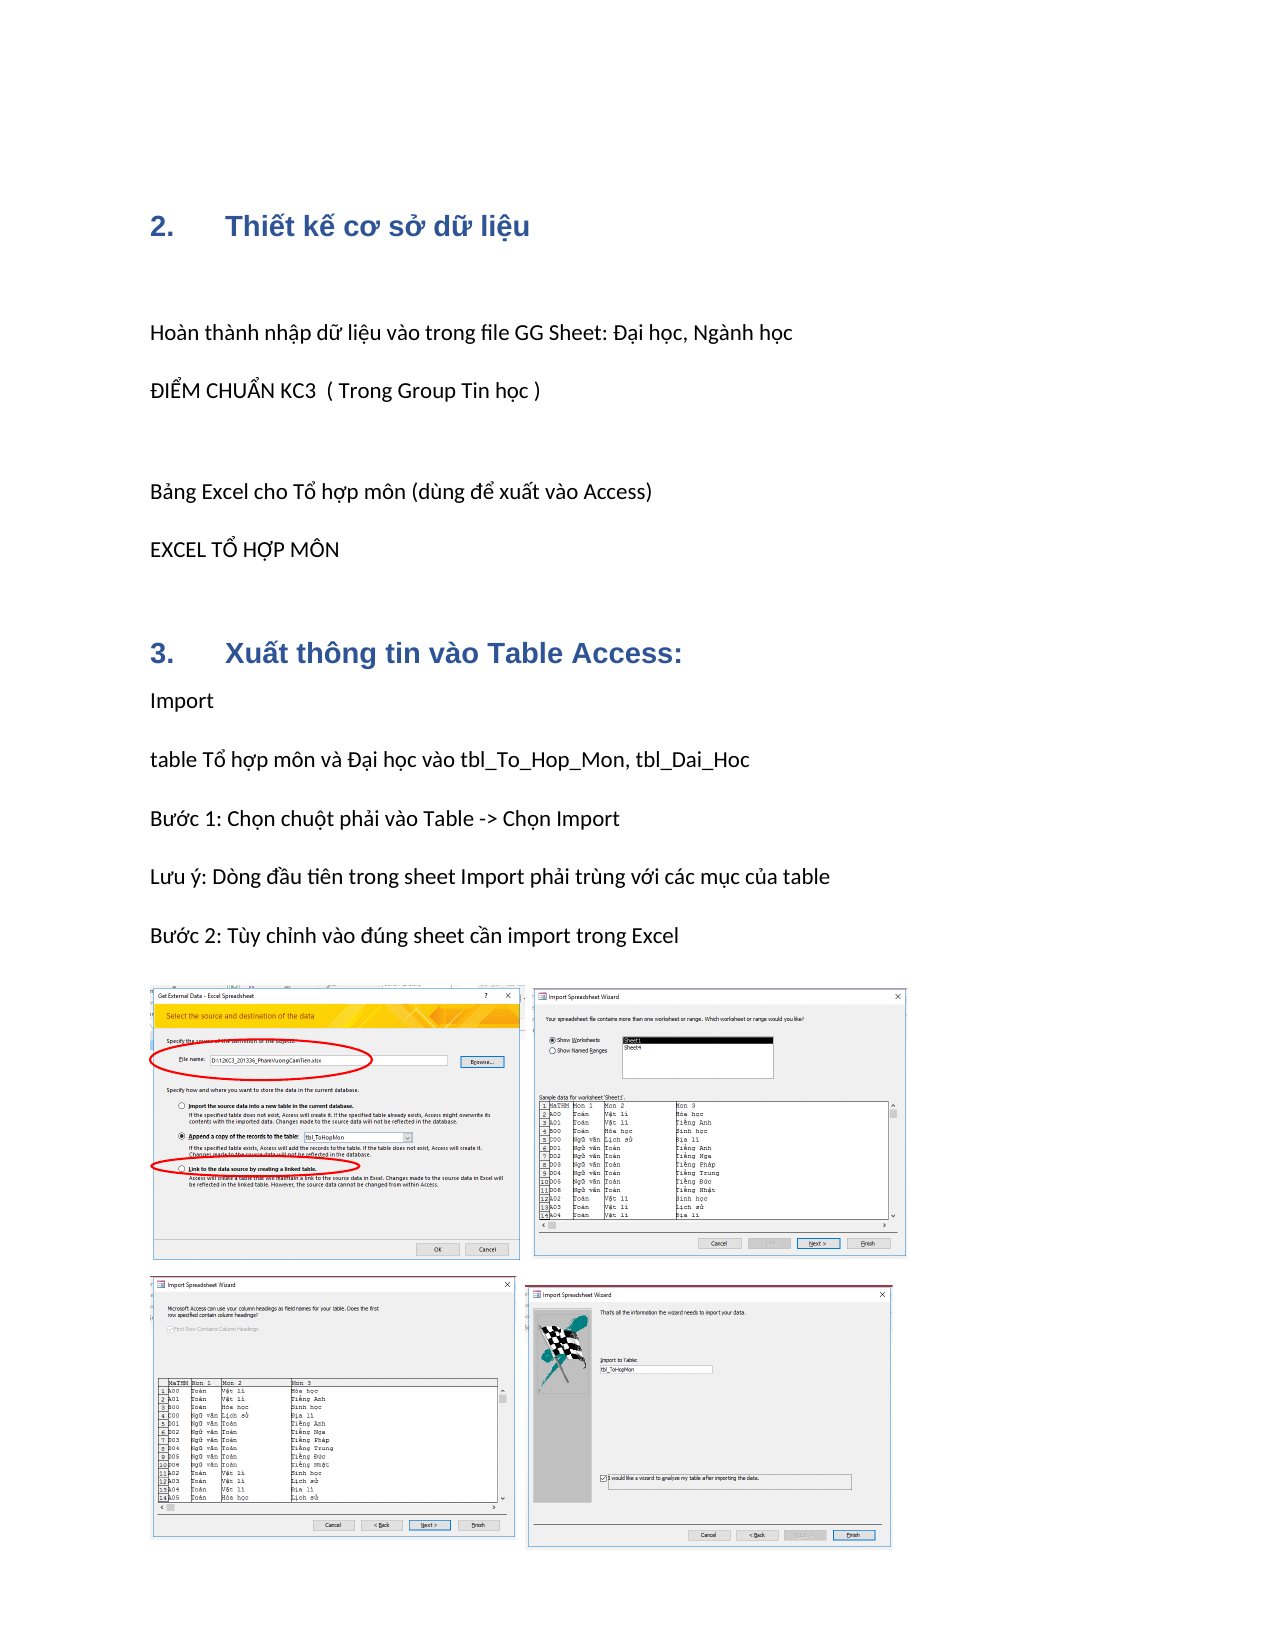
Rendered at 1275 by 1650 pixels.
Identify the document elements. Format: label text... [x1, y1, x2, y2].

text EXCEL TỔ HỢP MÔN [150, 536, 1125, 606]
text Hoàn thành nhập dữ liệu vào trong file GG Sheet: Đại học, Ngành học [150, 318, 1125, 346]
picture [525, 1285, 893, 1550]
subtitle 3. Xuất thông tin vào Table Access: [150, 636, 1125, 670]
text table Tổ hợp môn và Đại học vào tbl_To_Hop_Mon, tbl_Dai_Hoc [150, 745, 1125, 773]
subtitle 2. Thiết kế cơ sở dữ liệu [150, 209, 1125, 242]
picture [150, 1276, 517, 1540]
picture [150, 985, 525, 1264]
text ĐIỂM CHUẨN KC3 ( Trong Group Tin học ) [150, 376, 1125, 446]
picture [532, 988, 908, 1259]
text Bước 1: Chọn chuột phải vào Table -> Chọn Import [150, 804, 1125, 832]
text Bảng Excel cho Tổ hợp môn (dùng để xuất vào Access) [150, 477, 1125, 505]
text Bước 2: Tùy chỉnh vào đúng sheet cần import trong Excel [150, 921, 1125, 949]
picture [154, 1157, 356, 1175]
text Lưu ý: Dòng đầu tiên trong sheet Import phải trùng với các mục của table [150, 862, 1125, 890]
text Import [150, 686, 1125, 714]
picture [152, 1041, 370, 1079]
